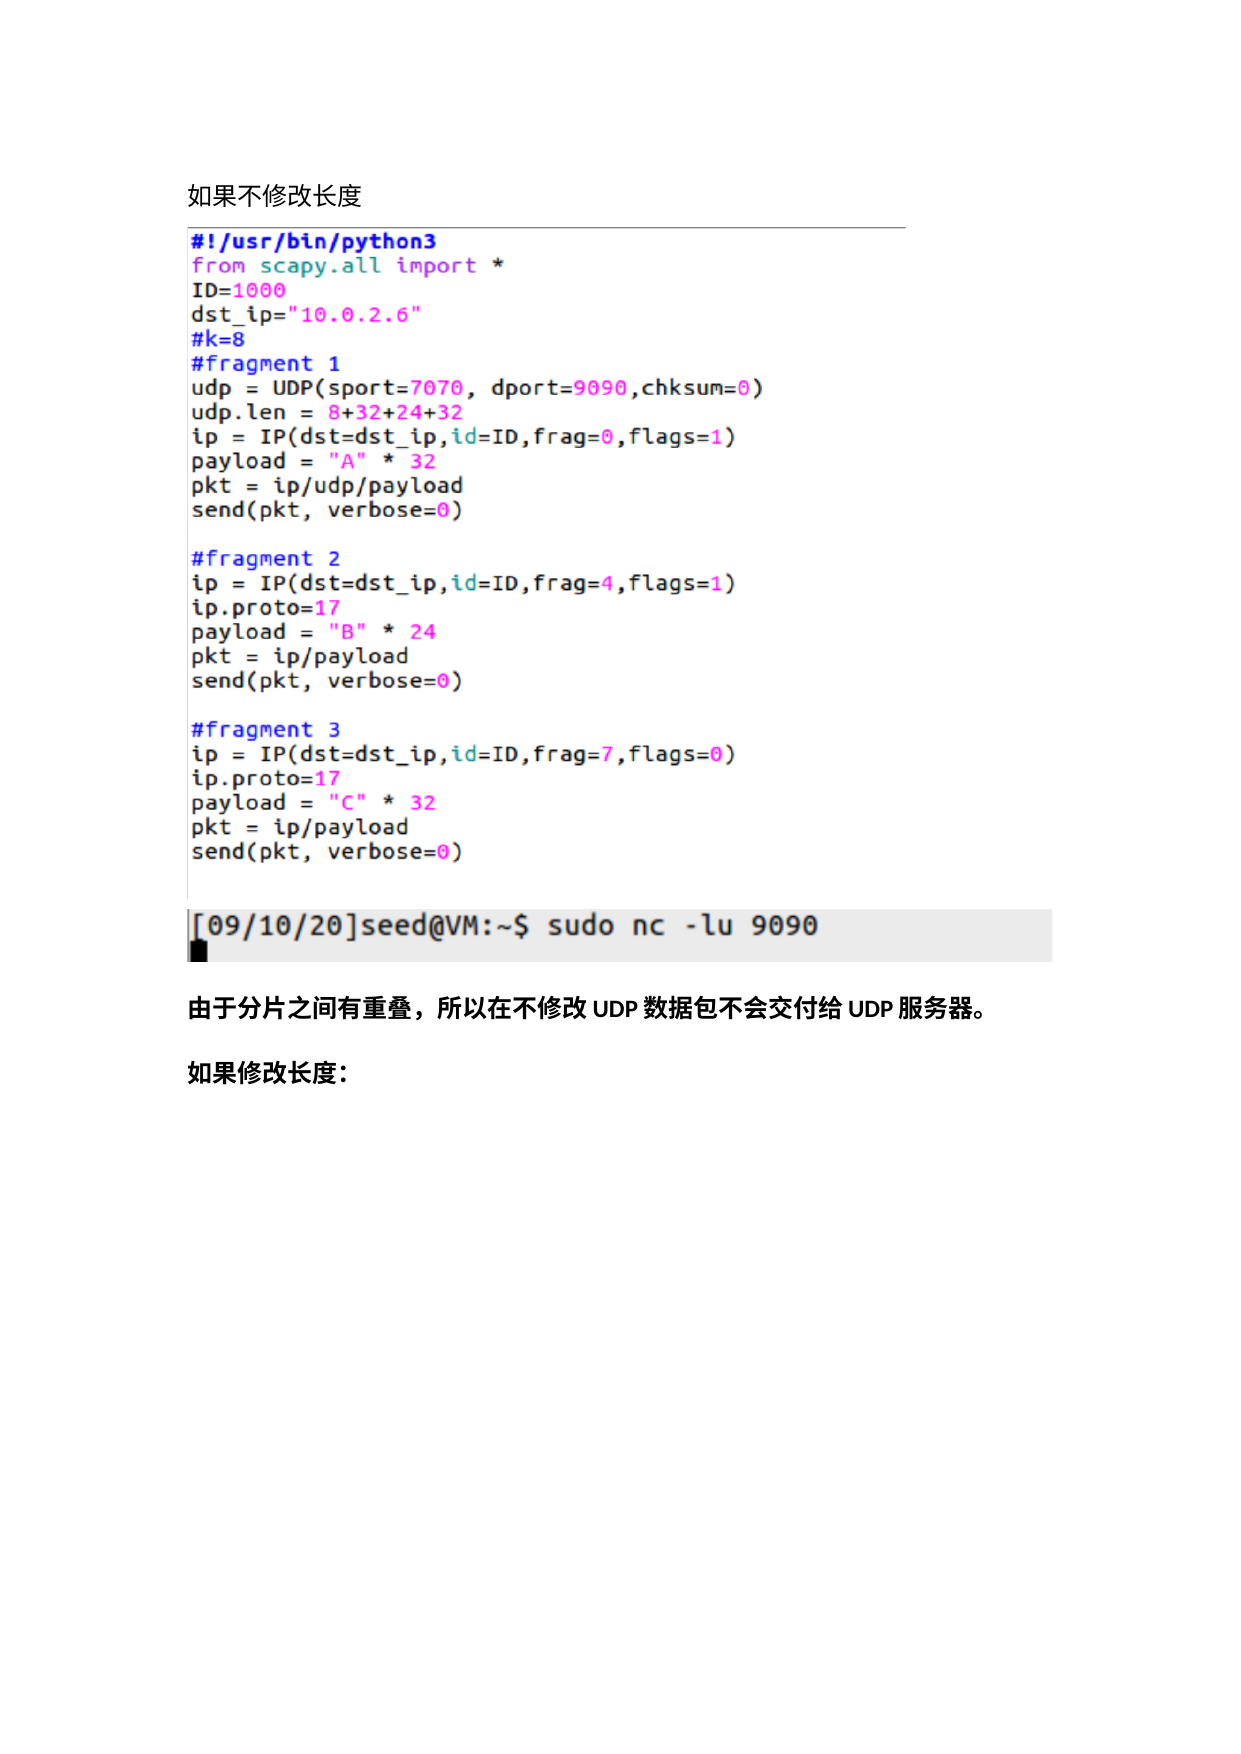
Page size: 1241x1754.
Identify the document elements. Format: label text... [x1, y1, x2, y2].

text 如果修改长度： [187, 1039, 1053, 1104]
picture [187, 909, 1053, 962]
picture [187, 227, 906, 899]
text 由于分片之间有重叠，所以在不修改UDP数据包不会交付给UDP服务器。 [187, 962, 1053, 1039]
text 如果不修改长度 [187, 162, 1053, 227]
